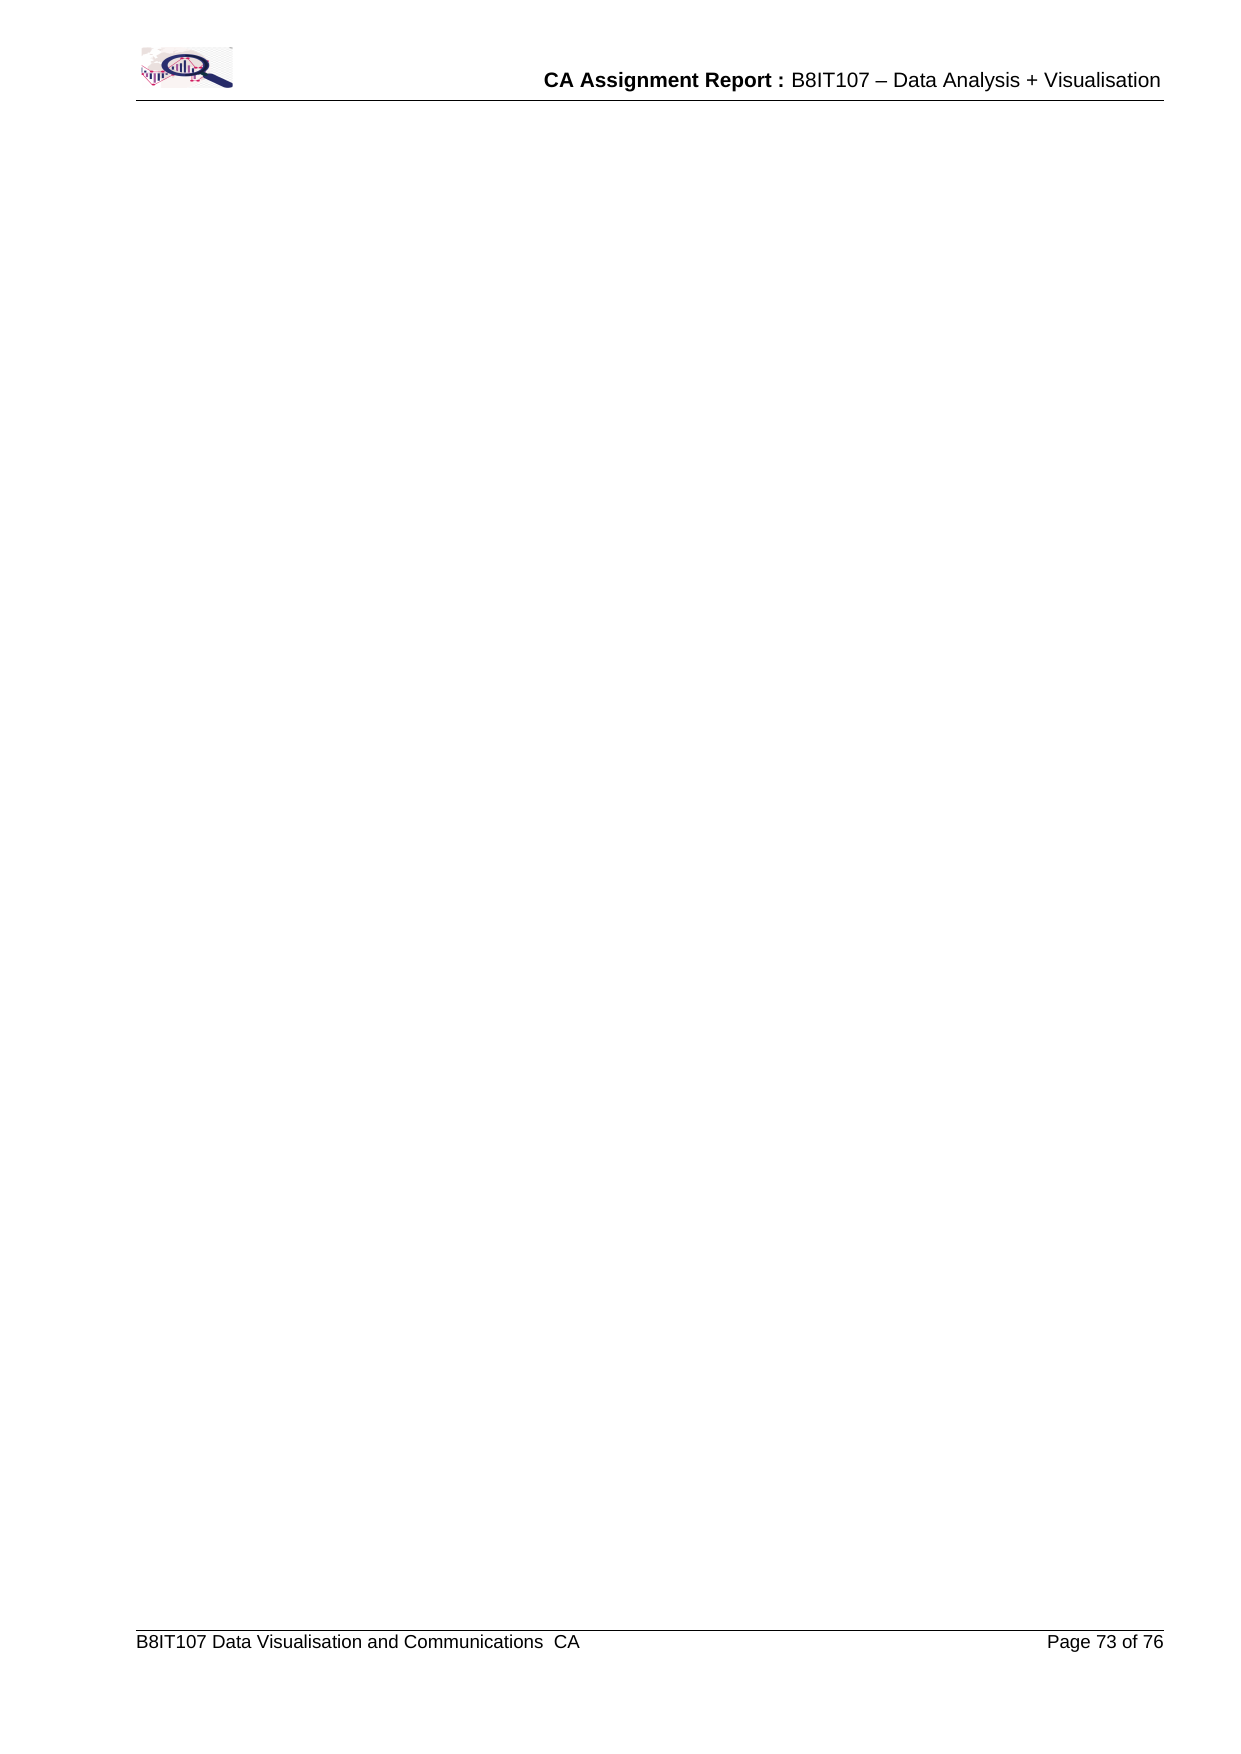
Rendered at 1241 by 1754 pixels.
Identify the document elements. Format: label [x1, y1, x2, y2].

picture [141, 47, 233, 88]
